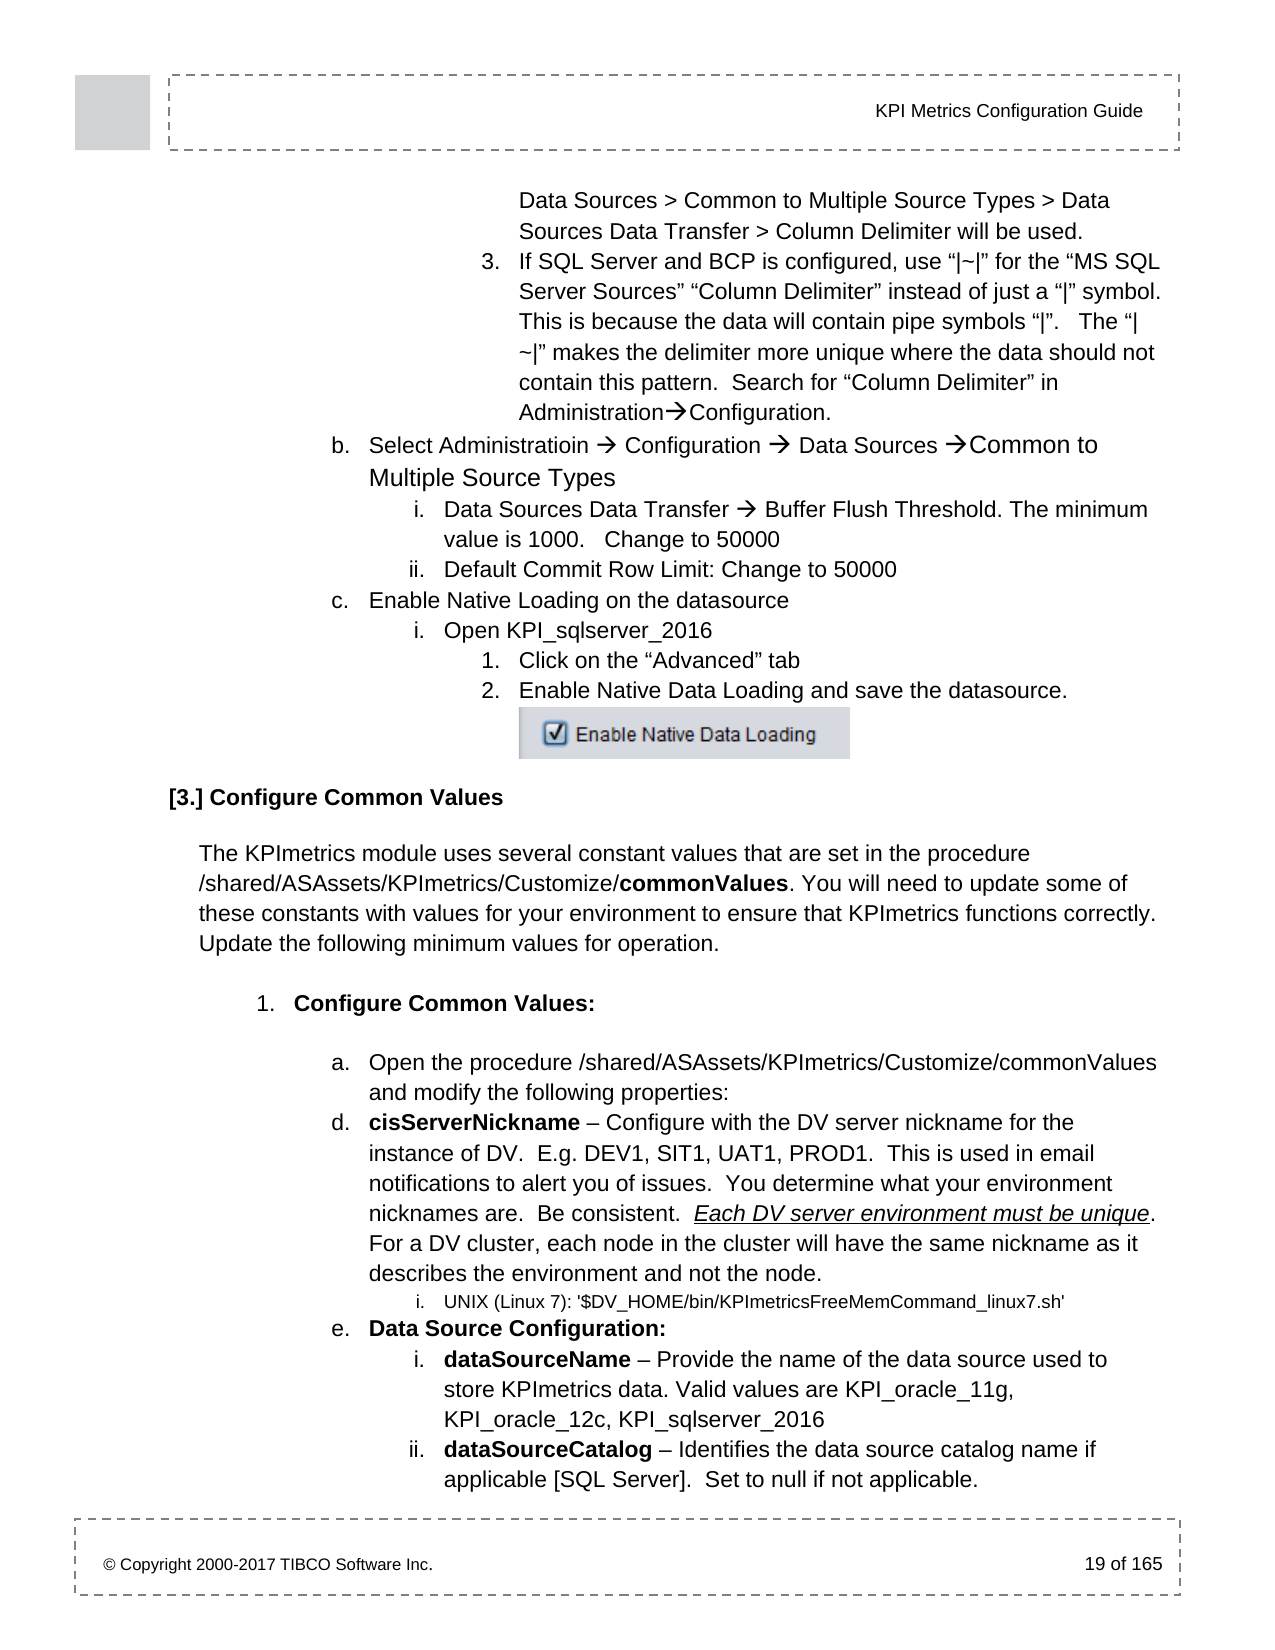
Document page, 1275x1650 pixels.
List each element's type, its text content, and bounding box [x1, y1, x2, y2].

list Enable Native Data Loading and save the datasource. [481, 677, 1162, 703]
list Configure Common Values: [256, 989, 1162, 1016]
subtitle [3.] Configure Common Values [169, 784, 1162, 810]
list Click on the “Advanced” tab [481, 647, 1162, 673]
list Open KPI_sqlserver_2016 [425, 617, 1162, 643]
list UNIX (Linux 7): '$DV_HOME/bin/KPImetricsFreeMemCommand_linux7.sh' [425, 1291, 1162, 1312]
list cisServerNickname – Configure with the DV server nickname for the instance of DV. E.g. DEV1, SIT1, UAT1, PROD1. This is used in email notifications to alert you of issues. You determine what your environment nicknames are. Be consistent. Each DV server environment must be unique. For a DV cluster, each node in the cluster will have the same nickname as it describes the environment and not the node. [331, 1109, 1162, 1287]
list Enable Native Loading on the datasource [331, 587, 1162, 613]
list If SQL Server and BCP is configured, use “|~|” for the “MS SQL Server Sources” “Column Delimiter” instead of just a “|” symbol. This is because the data will contain pipe symbols “|”. The “|~|” makes the delimiter more unique where the data should not contain this pattern. Search for “Column Delimiter” in AdministrationConfiguration. [481, 248, 1162, 426]
list Data Source Configuration: [331, 1315, 1162, 1342]
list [481, 187, 1162, 244]
list Select Administratioin Configuration Data Sources Common to Multiple Source Types [331, 430, 1162, 492]
text The KPImetrics module uses several constant values that are set in the procedure /shared/ASAssets/KPImetrics/Customize/commonValues. You will need to update some of these constants with values for your environment to ensure that KPImetrics functions correctly. Update the following minimum values for operation. [199, 839, 1162, 957]
list Data Sources Data Transfer Buffer Flush Threshold. The minimum value is 1000. Change to 50000 [425, 496, 1162, 552]
list Default Commit Row Limit: Change to 50000 [425, 556, 1162, 583]
picture [518, 707, 851, 759]
list dataSourceName – Provide the name of the data source used to store KPImetrics data. Valid values are KPI_oracle_11g, KPI_oracle_12c, KPI_sqlserver_2016 [425, 1346, 1162, 1432]
list Open the procedure /shared/ASAssets/KPImetrics/Customize/commonValues and modify the following properties: [331, 1049, 1162, 1106]
list dataSourceCatalog – Identifies the data source catalog name if applicable [SQL Server]. Set to null if not applicable. [425, 1436, 1162, 1493]
